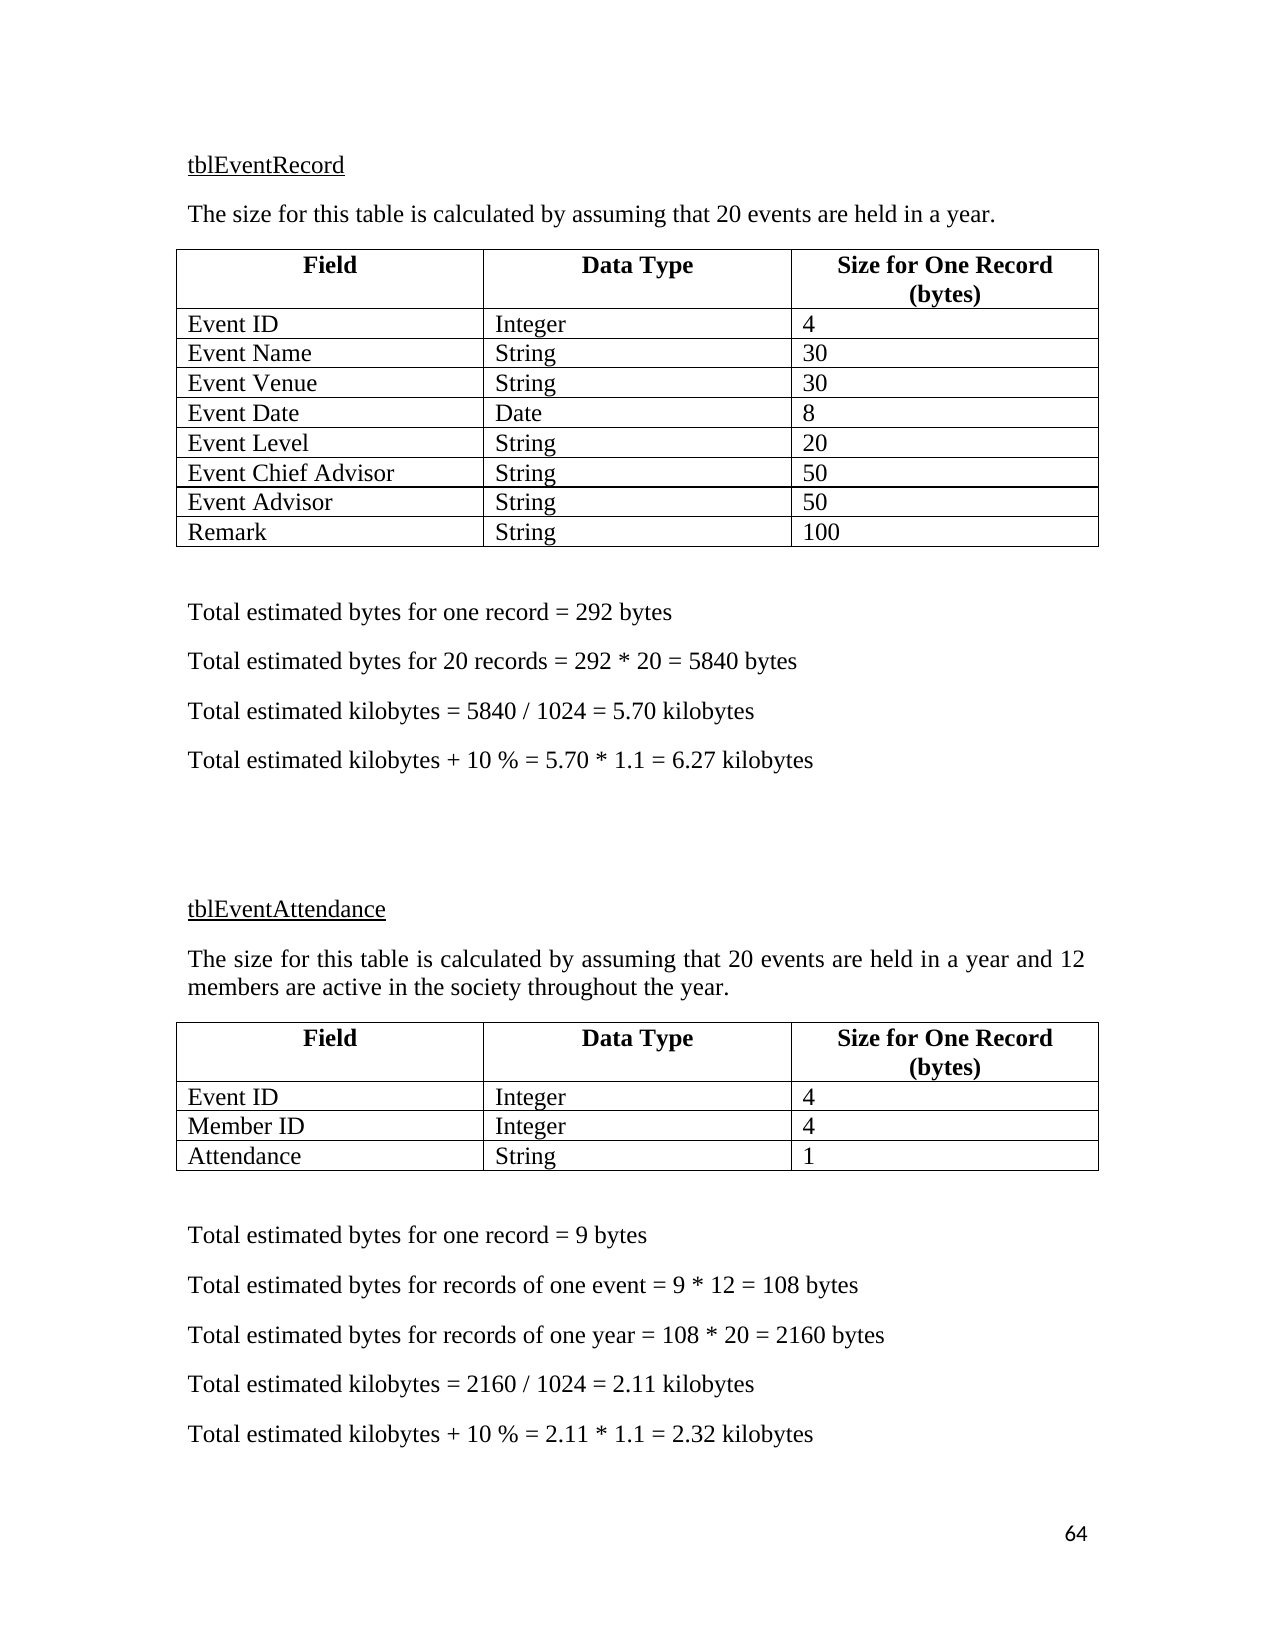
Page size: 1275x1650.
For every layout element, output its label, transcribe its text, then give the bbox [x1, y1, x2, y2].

text The size for this table is calculated by assuming that 20 events are held in a year and 12 members are active in the society throughout the year. [187, 944, 1087, 1001]
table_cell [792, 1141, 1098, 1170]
text tblEventAttendance [187, 894, 1087, 923]
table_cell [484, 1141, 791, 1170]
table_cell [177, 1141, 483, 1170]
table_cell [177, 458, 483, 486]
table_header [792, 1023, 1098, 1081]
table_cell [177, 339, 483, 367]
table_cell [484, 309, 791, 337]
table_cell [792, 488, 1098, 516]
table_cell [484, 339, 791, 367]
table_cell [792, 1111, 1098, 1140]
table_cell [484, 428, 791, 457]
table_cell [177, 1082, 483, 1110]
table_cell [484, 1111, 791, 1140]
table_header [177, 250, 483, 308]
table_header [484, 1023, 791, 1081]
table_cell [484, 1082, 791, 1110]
text Total estimated bytes for 20 records = 292 * 20 = 5840 bytes [187, 646, 1087, 675]
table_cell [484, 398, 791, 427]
text Total estimated kilobytes + 10 % = 2.11 * 1.1 = 2.32 kilobytes [187, 1419, 1087, 1448]
text tblEventRecord [187, 150, 1087, 179]
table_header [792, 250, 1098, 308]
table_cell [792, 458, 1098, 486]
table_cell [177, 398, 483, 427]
text Total estimated bytes for one record = 292 bytes [187, 597, 1087, 625]
text Total estimated kilobytes = 2160 / 1024 = 2.11 kilobytes [187, 1369, 1087, 1398]
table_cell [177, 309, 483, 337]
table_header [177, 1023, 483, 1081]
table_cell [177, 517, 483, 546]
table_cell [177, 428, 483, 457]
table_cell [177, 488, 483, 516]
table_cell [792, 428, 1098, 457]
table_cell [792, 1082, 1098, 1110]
text Total estimated bytes for records of one year = 108 * 20 = 2160 bytes [187, 1320, 1087, 1348]
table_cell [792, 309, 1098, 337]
text Total estimated bytes for records of one event = 9 * 12 = 108 bytes [187, 1270, 1087, 1299]
text Total estimated bytes for one record = 9 bytes [187, 1221, 1087, 1249]
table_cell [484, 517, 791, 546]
text Total estimated kilobytes = 5840 / 1024 = 5.70 kilobytes [187, 696, 1087, 724]
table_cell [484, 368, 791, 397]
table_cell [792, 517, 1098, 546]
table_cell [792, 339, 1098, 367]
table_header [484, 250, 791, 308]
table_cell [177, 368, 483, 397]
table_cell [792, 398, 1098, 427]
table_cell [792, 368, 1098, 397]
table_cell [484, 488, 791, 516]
text Total estimated kilobytes + 10 % = 5.70 * 1.1 = 6.27 kilobytes [187, 745, 1087, 774]
text The size for this table is calculated by assuming that 20 events are held in a year. [187, 199, 1087, 228]
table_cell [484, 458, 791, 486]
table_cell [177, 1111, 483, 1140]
